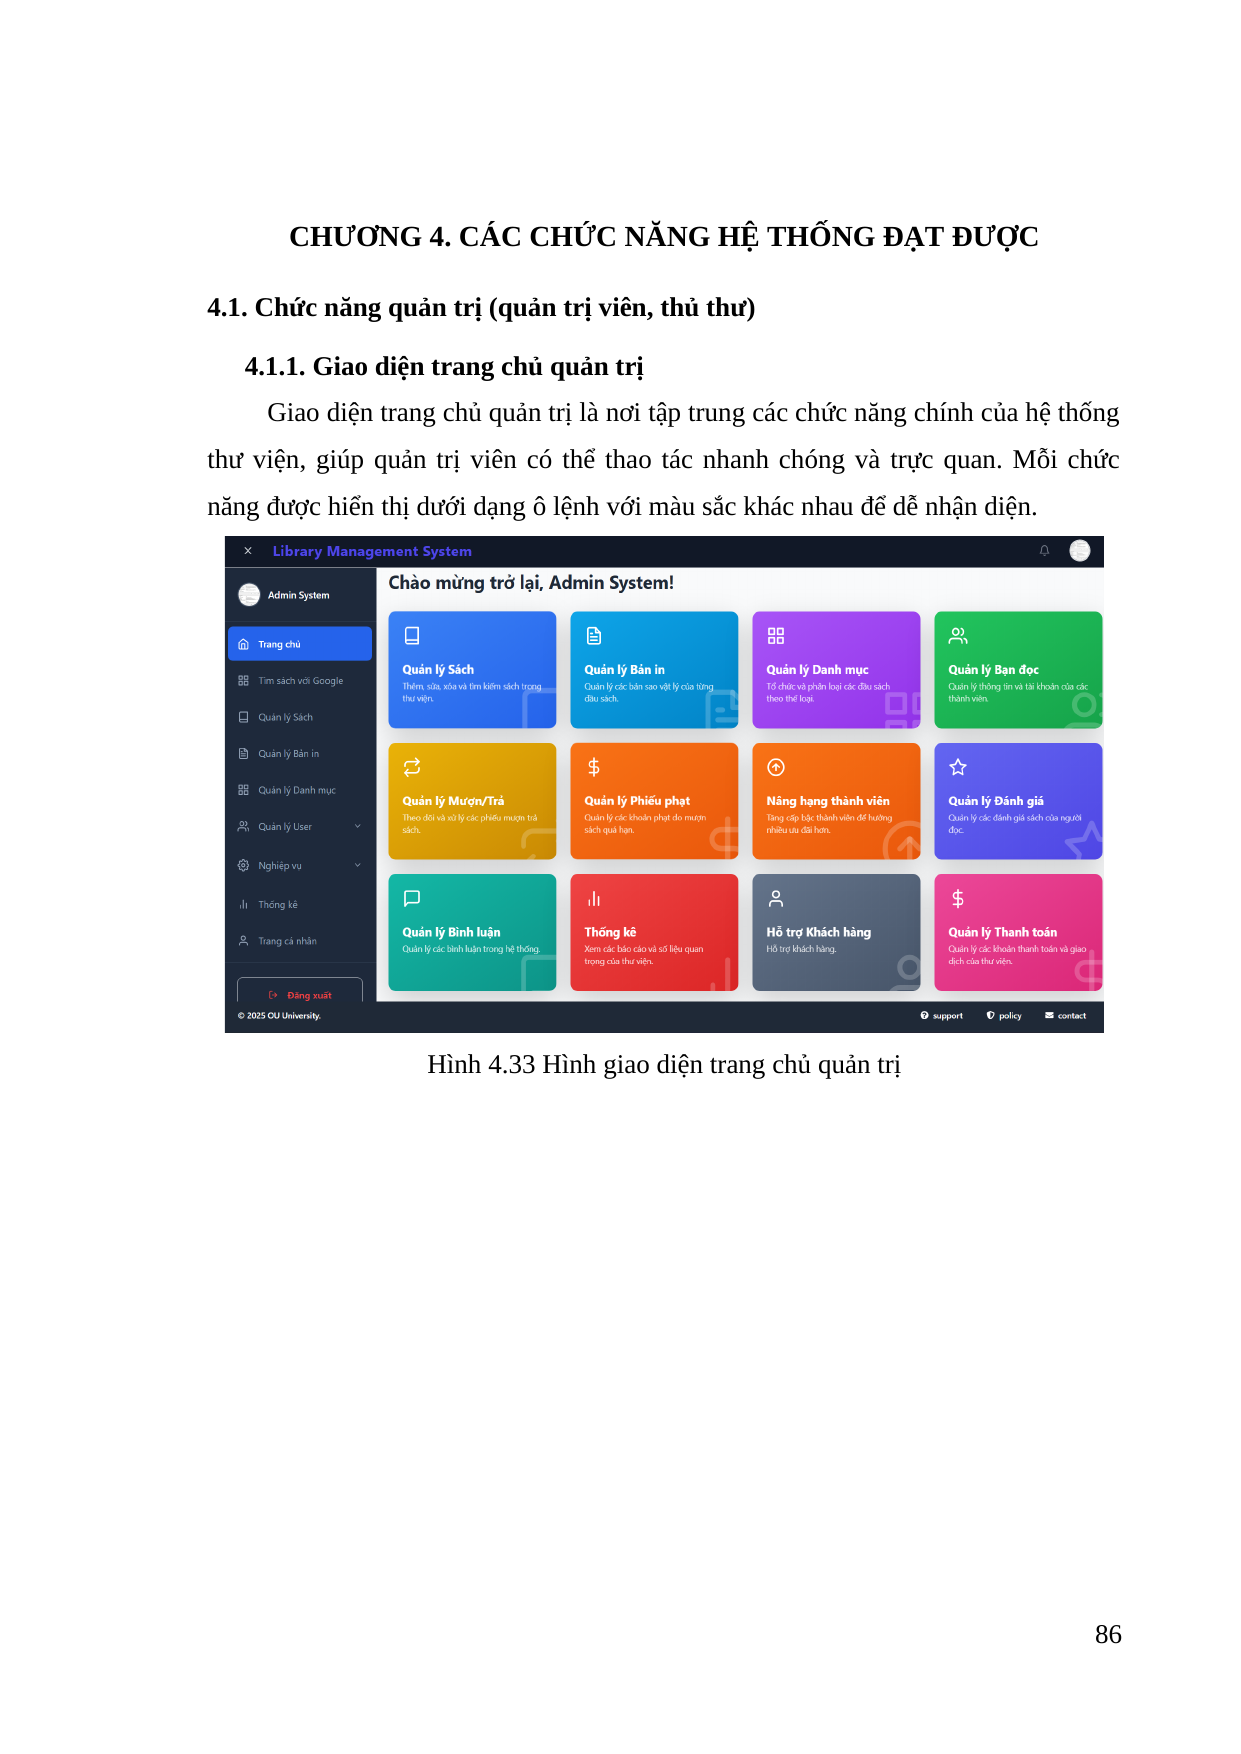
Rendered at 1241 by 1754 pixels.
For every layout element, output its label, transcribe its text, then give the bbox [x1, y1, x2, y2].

picture [224, 536, 1104, 1033]
subtitle CÁC CHỨC NĂNG HỆ THỐNG ĐẠT ĐƯỢC [207, 219, 1122, 253]
text Giao diện trang chủ quản trị là nơi tập trung các chức năng chính của hệ thống thư viện, giúp quản trị viên có thể thao tác nhanh chóng và trực quan. Mỗi chức năng được hiển thị dưới dạng ô lệnh với màu sắc khác nhau để dễ nhận diện. [207, 396, 1122, 521]
subtitle Chức năng quản trị (quản trị viên, thủ thư) [207, 291, 1122, 322]
subtitle Giao diện trang chủ quản trị [244, 350, 1122, 381]
